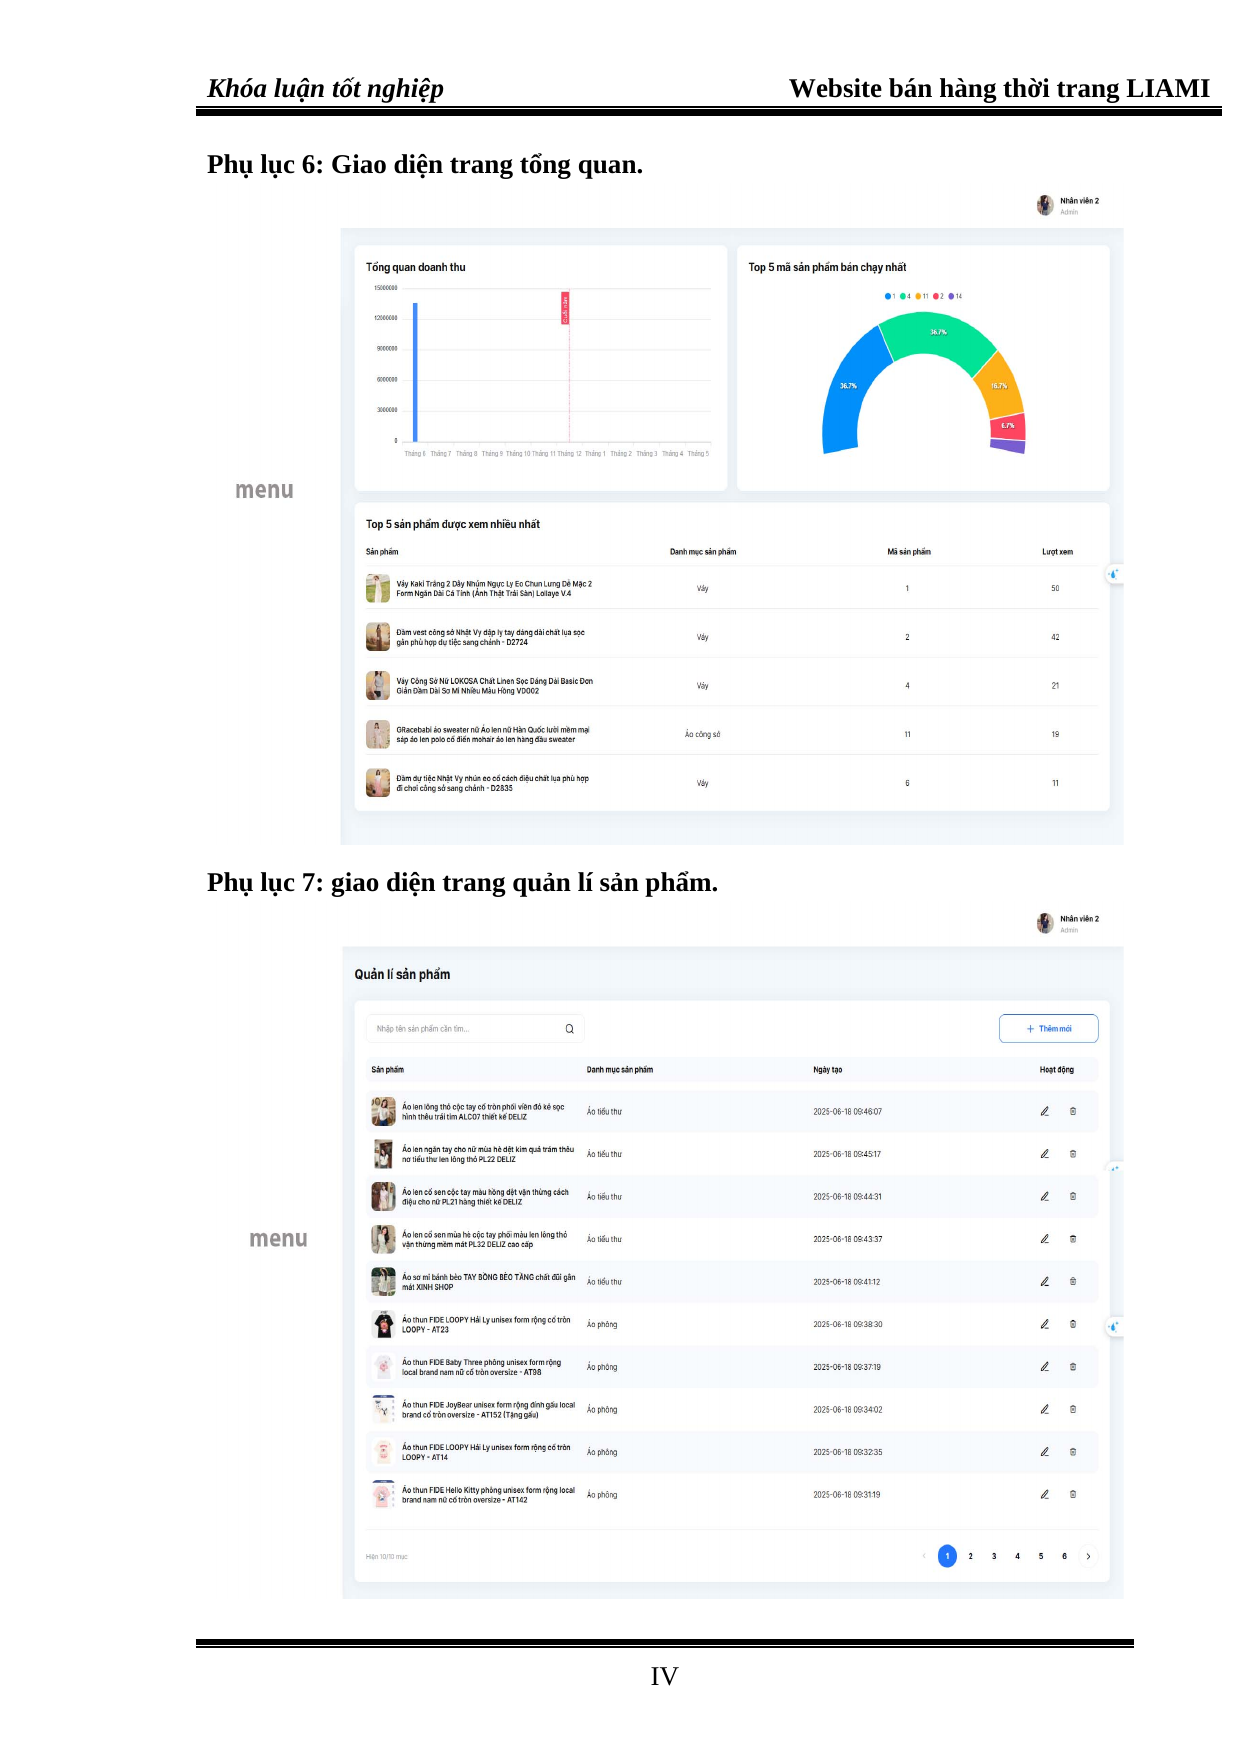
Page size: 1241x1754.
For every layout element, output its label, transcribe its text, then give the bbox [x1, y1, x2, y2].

text Phụ lục 6: Giao diện trang tổng quan. [207, 148, 1122, 179]
picture [206, 183, 1124, 845]
picture [206, 901, 1124, 1599]
text Phụ lục 7: giao diện trang quản lí sản phẩm. [207, 866, 1122, 897]
